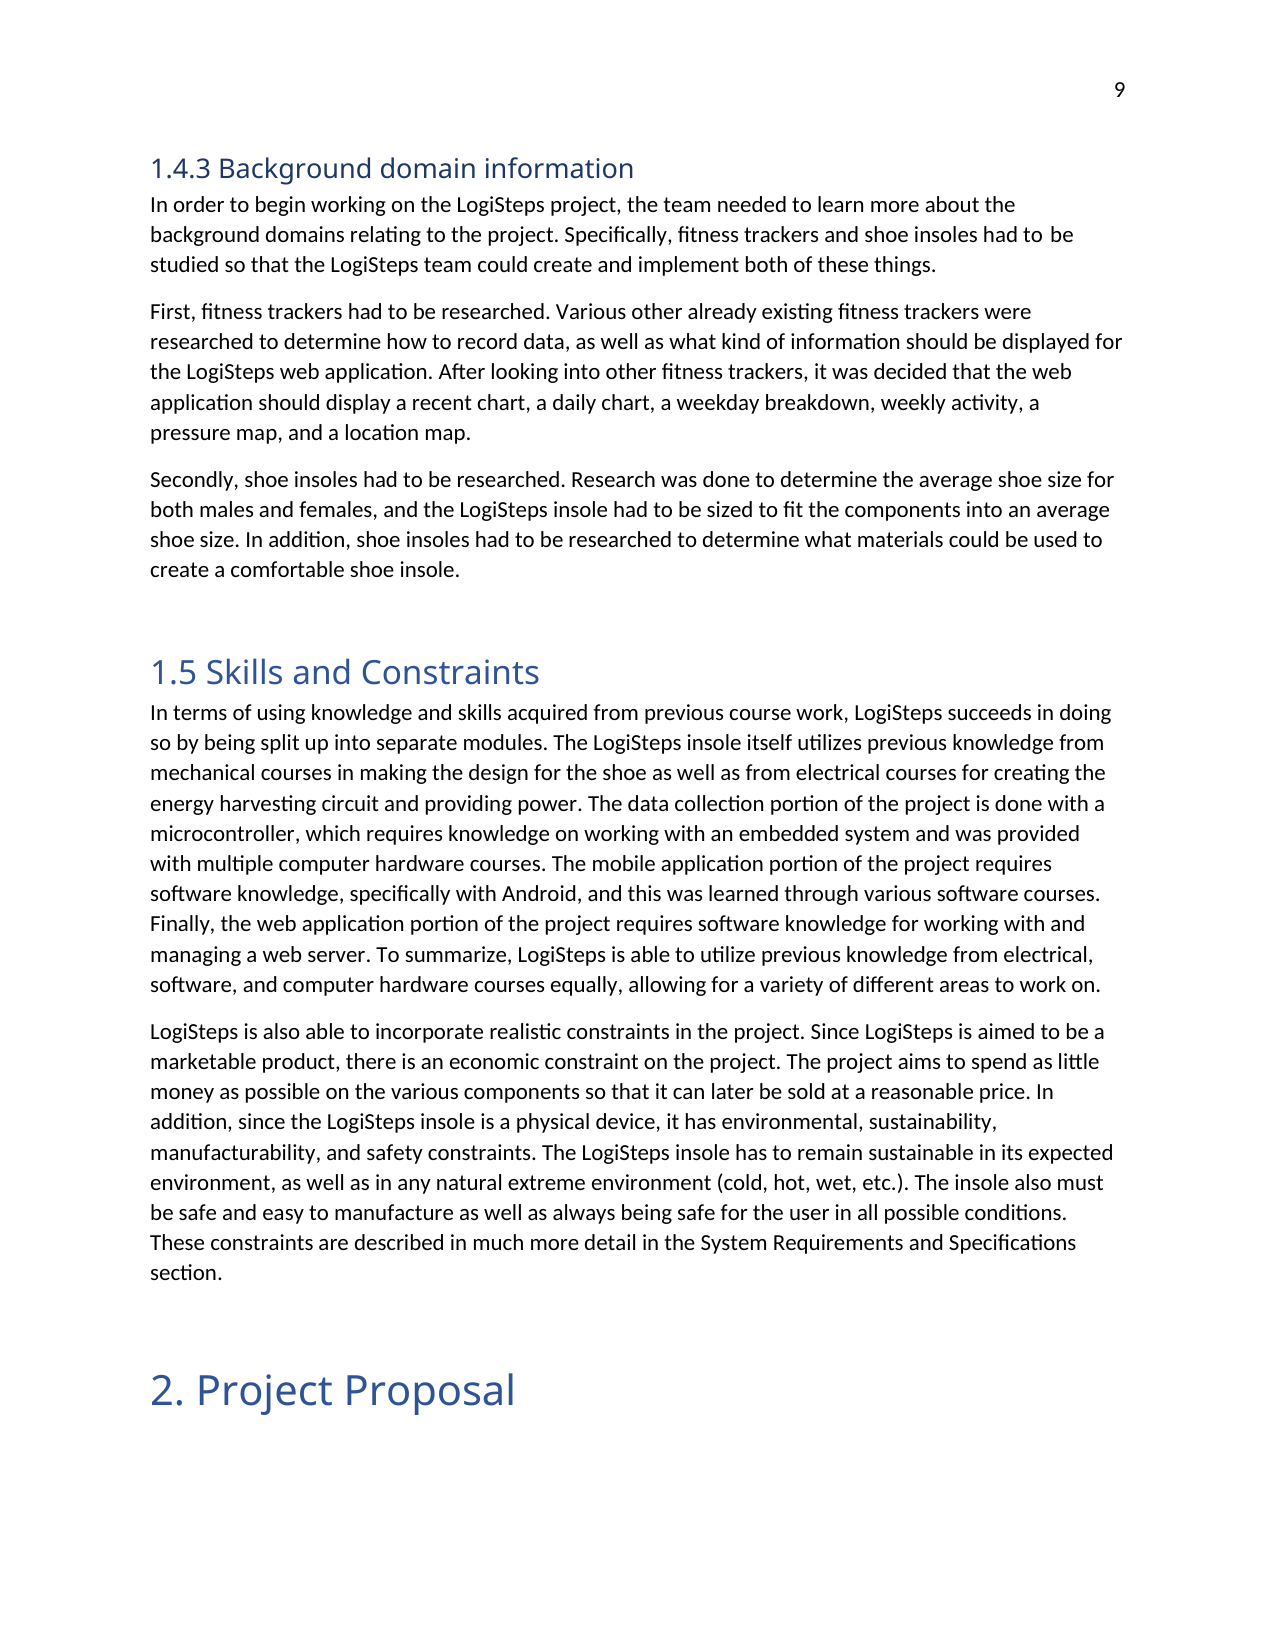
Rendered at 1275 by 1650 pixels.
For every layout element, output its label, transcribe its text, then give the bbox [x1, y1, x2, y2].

text Secondly, shoe insoles had to be researched. Research was done to determine the average shoe size for both males and females, and the LogiSteps insole had to be sized to fit the components into an average shoe size. In addition, shoe insoles had to be researched to determine what materials could be used to create a comfortable shoe insole. [150, 465, 1125, 583]
text First, fitness trackers had to be researched. Various other already existing fitness trackers were researched to determine how to record data, as well as what kind of information should be displayed for the LogiSteps web application. After looking into other fitness trackers, it was decided that the web application should display a recent chart, a daily chart, a weekday breakdown, weekly activity, a pressure map, and a location map. [150, 297, 1125, 446]
text In terms of using knowledge and skills acquired from previous course work, LogiSteps succeeds in doing so by being split up into separate modules. The LogiSteps insole itself utilizes previous knowledge from mechanical courses in making the design for the shoe as well as from electrical courses for creating the energy harvesting circuit and providing power. The data collection portion of the project is done with a microcontroller, which requires knowledge on working with an embedded system and was provided with multiple computer hardware courses. The mobile application portion of the project requires software knowledge, specifically with Android, and this was learned through various software courses. Finally, the web application portion of the project requires software knowledge for working with and managing a web server. To summarize, LogiSteps is able to utilize previous knowledge from electrical, software, and computer hardware courses equally, allowing for a variety of different areas to work on. [150, 698, 1125, 998]
subtitle 1.5 Skills and Constraints [150, 649, 1125, 694]
subtitle 2. Project Proposal [150, 1361, 1125, 1417]
text LogiSteps is also able to incorporate realistic constraints in the project. Since LogiSteps is aimed to be a marketable product, there is an economic constraint on the project. The project aims to spend as little money as possible on the various components so that it can later be sold at a reasonable price. In addition, since the LogiSteps insole is a physical device, it has environmental, sustainability, manufacturability, and safety constraints. The LogiSteps insole has to remain sustainable in its expected environment, as well as in any natural extreme environment (cold, hot, wet, etc.). The insole also must be safe and easy to manufacture as well as always being safe for the user in all possible conditions. These constraints are described in much more detail in the System Requirements and Specifications section. [150, 1017, 1125, 1287]
subtitle 1.4.3 Background domain information [150, 150, 1125, 187]
text In order to begin working on the LogiSteps project, the team needed to learn more about the background domains relating to the project. Specifically, fitness trackers and shoe insoles had to be studied so that the LogiSteps team could create and implement both of these things. [150, 190, 1125, 278]
